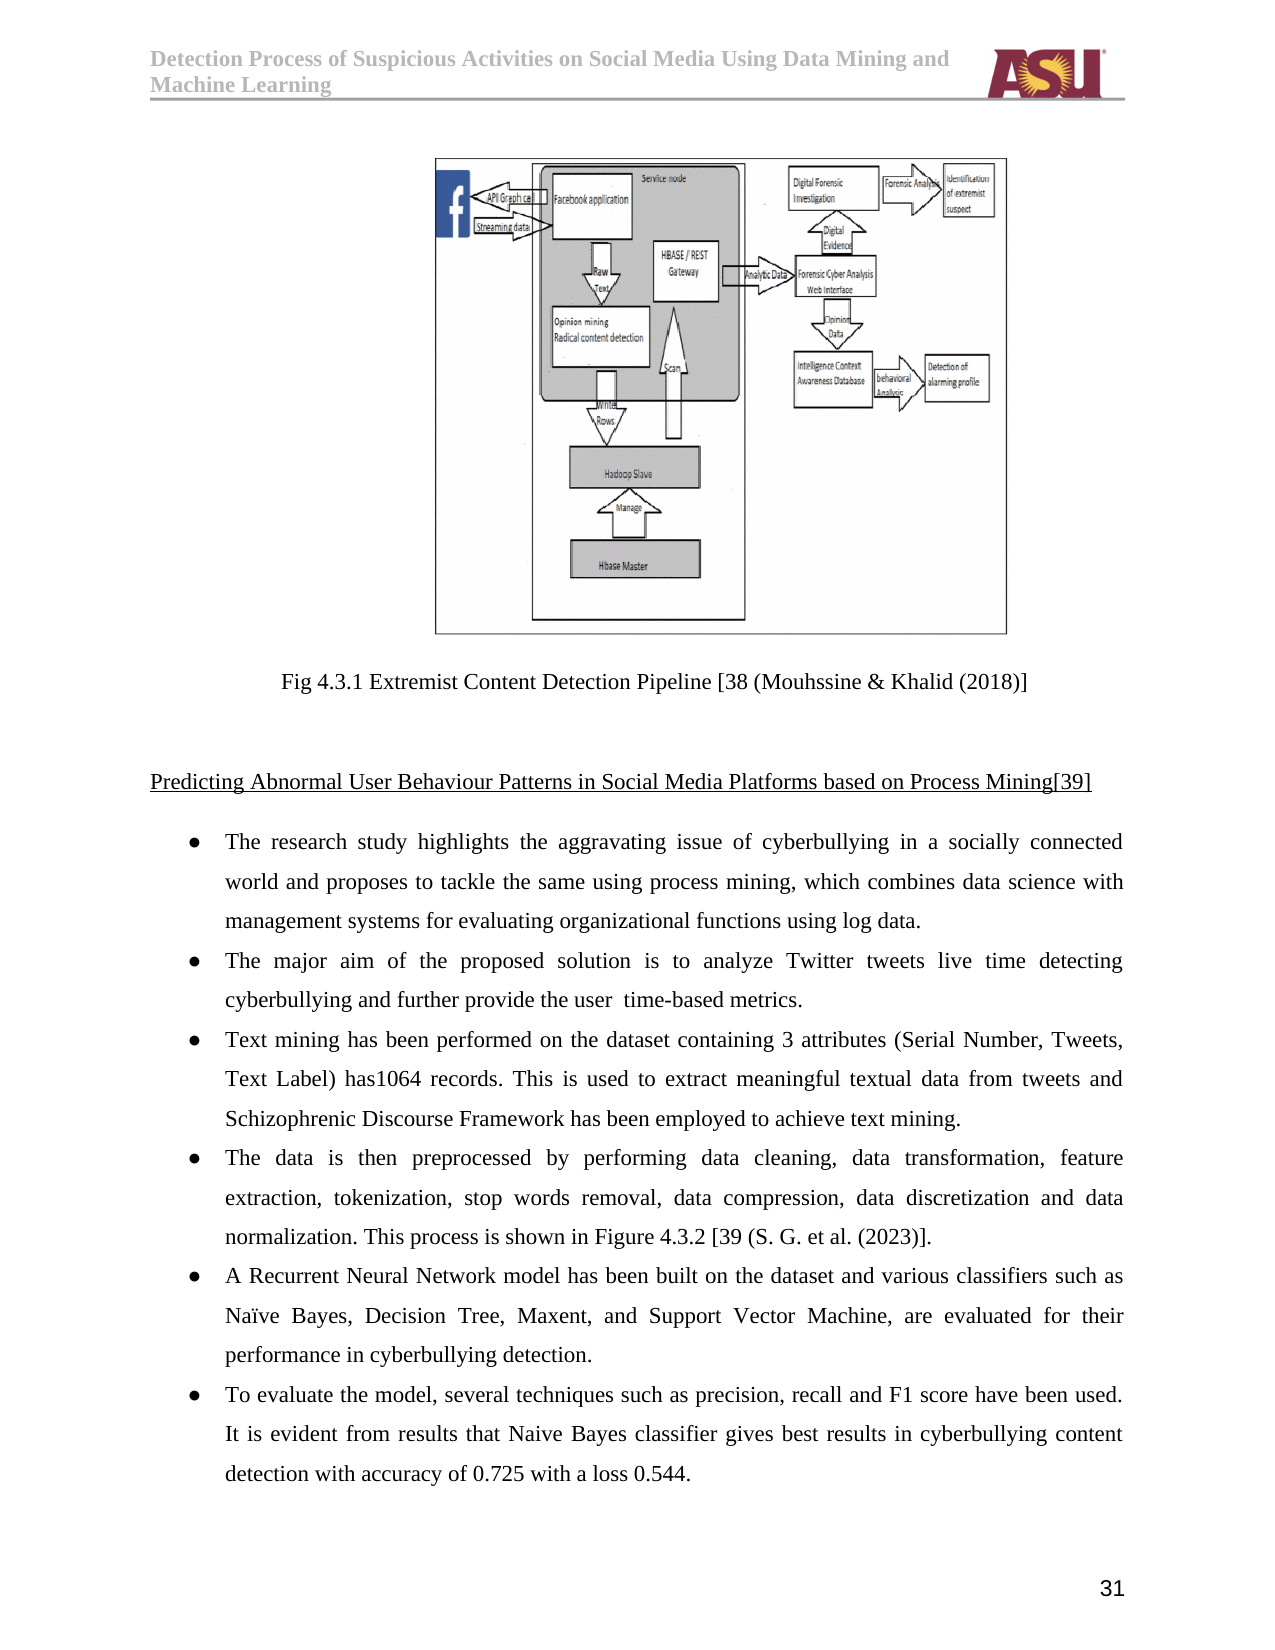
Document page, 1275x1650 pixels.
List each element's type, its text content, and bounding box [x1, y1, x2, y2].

text Fig 4.3.1 Extremist Content Detection Pipeline [38 (Mouhssine & Khalid (2018)] [150, 668, 1125, 694]
picture [434, 158, 1009, 635]
list The data is then preprocessed by performing data cleaning, data transformation, feature extraction, tokenization, stop words removal, data compression, data discretization and data normalization. This process is shown in Figure 4.3.2 [39 (S. G. et al. (2023)]. [187, 1144, 1125, 1249]
text Predicting Abnormal User Behaviour Patterns in Social Media Platforms based on Process Mining[39] [150, 768, 1125, 794]
list A Recurrent Neural Network model has been built on the dataset and various classifiers such as Naïve Bayes, Decision Tree, Maxent, and Support Vector Machine, are evaluated for their performance in cyberbullying detection. [187, 1262, 1125, 1368]
list Text mining has been performed on the dataset containing 3 attributes (Serial Number, Tweets, Text Label) has1064 records. This is used to extract meaningful textual data from tweets and Schizophrenic Discourse Framework has been employed to achieve text mining. [187, 1026, 1125, 1131]
list The research study highlights the aggravating issue of cyberbullying in a socially connected world and proposes to tackle the same using process mining, which combines data science with management systems for evaluating organizational functions using log data. [187, 828, 1125, 933]
picture [987, 49, 1109, 97]
list To evaluate the model, several techniques such as precision, recall and F1 score have been used. It is evident from results that Naive Bayes classifier gives best results in cyberbullying content detection with accuracy of 0.725 with a loss 0.544. [187, 1381, 1125, 1486]
list The major aim of the proposed solution is to analyze Twitter tweets live time detecting cyberbullying and further provide the user time-based metrics. [187, 947, 1125, 1012]
